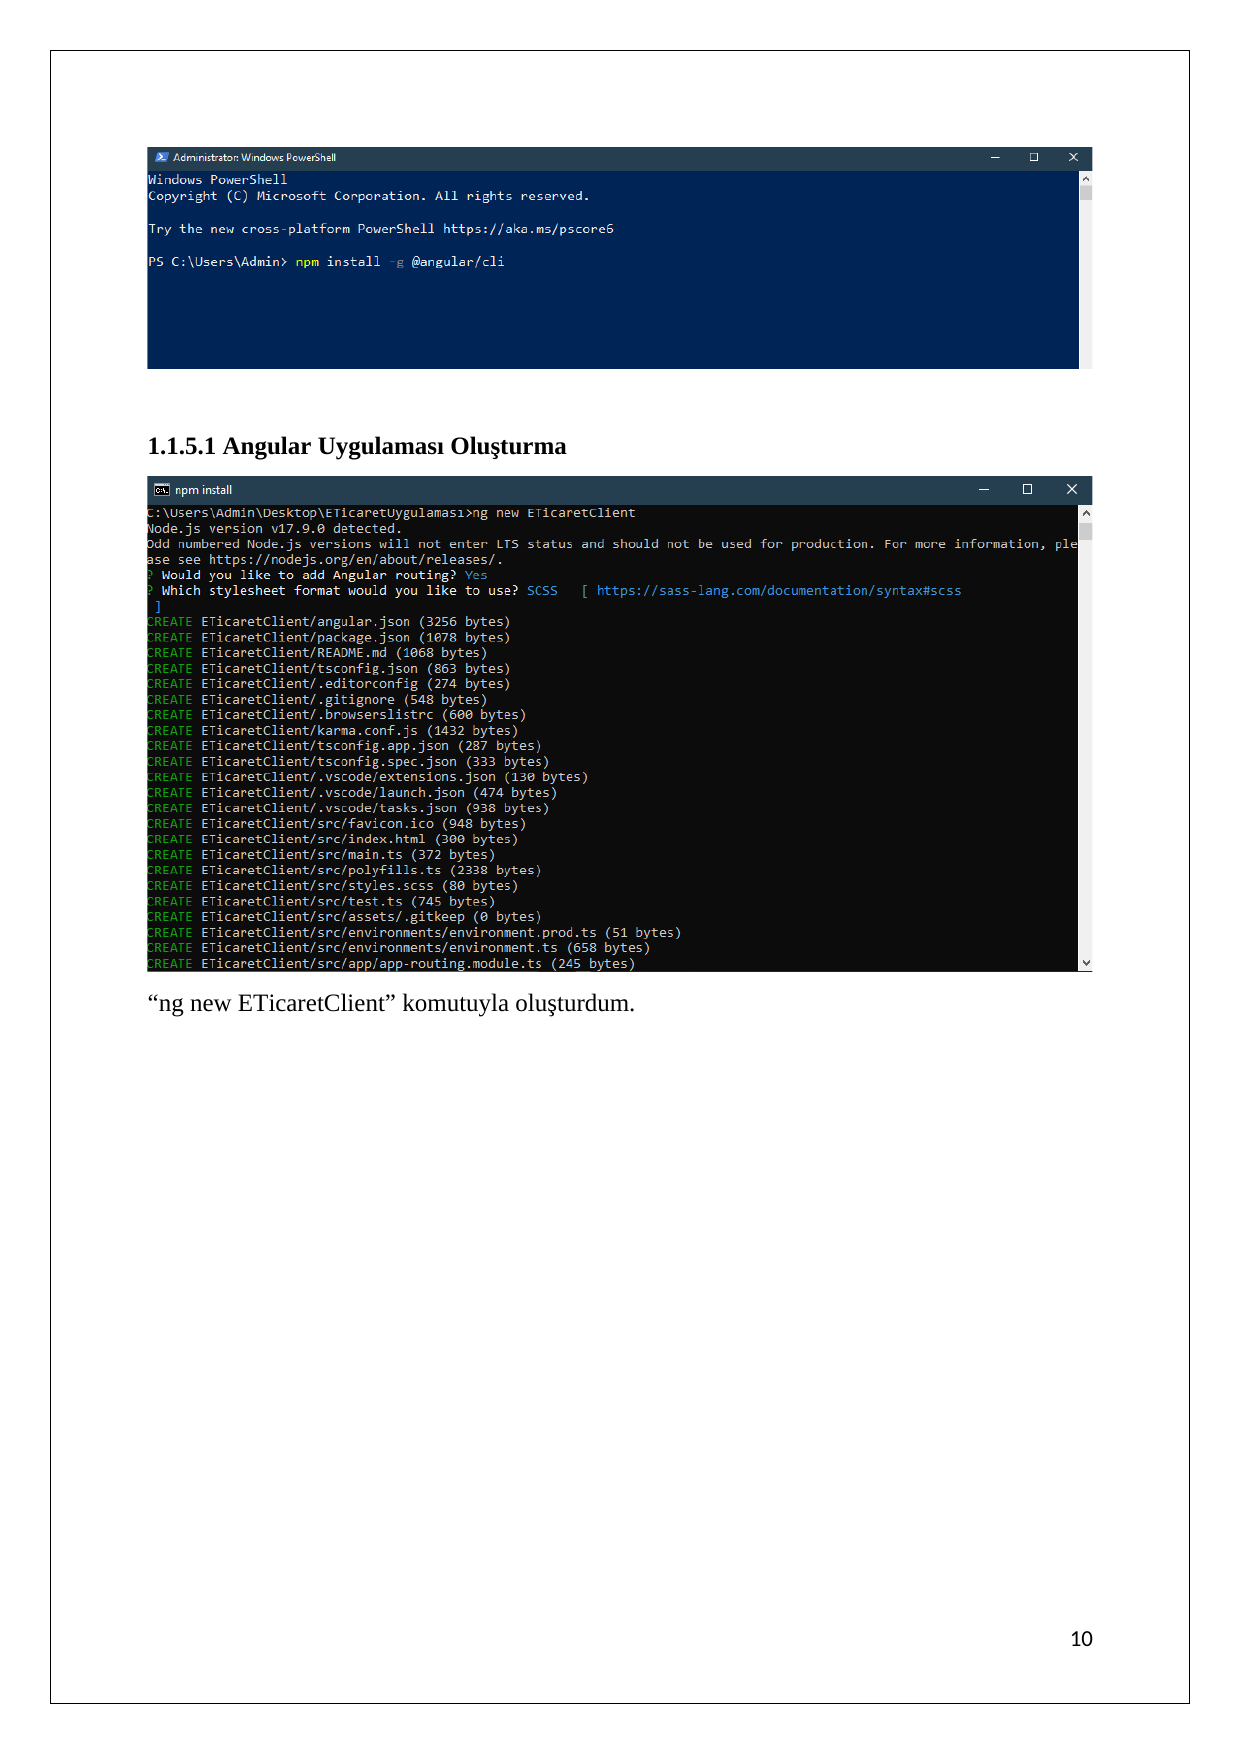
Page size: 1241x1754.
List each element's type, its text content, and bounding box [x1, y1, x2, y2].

picture [147, 147, 1093, 369]
text “ng new ETicaretClient” komutuyla oluşturdum. [147, 988, 1093, 1017]
text 1.1.5.1 Angular Uygulaması Oluşturma [147, 431, 1093, 460]
picture [147, 476, 1093, 972]
